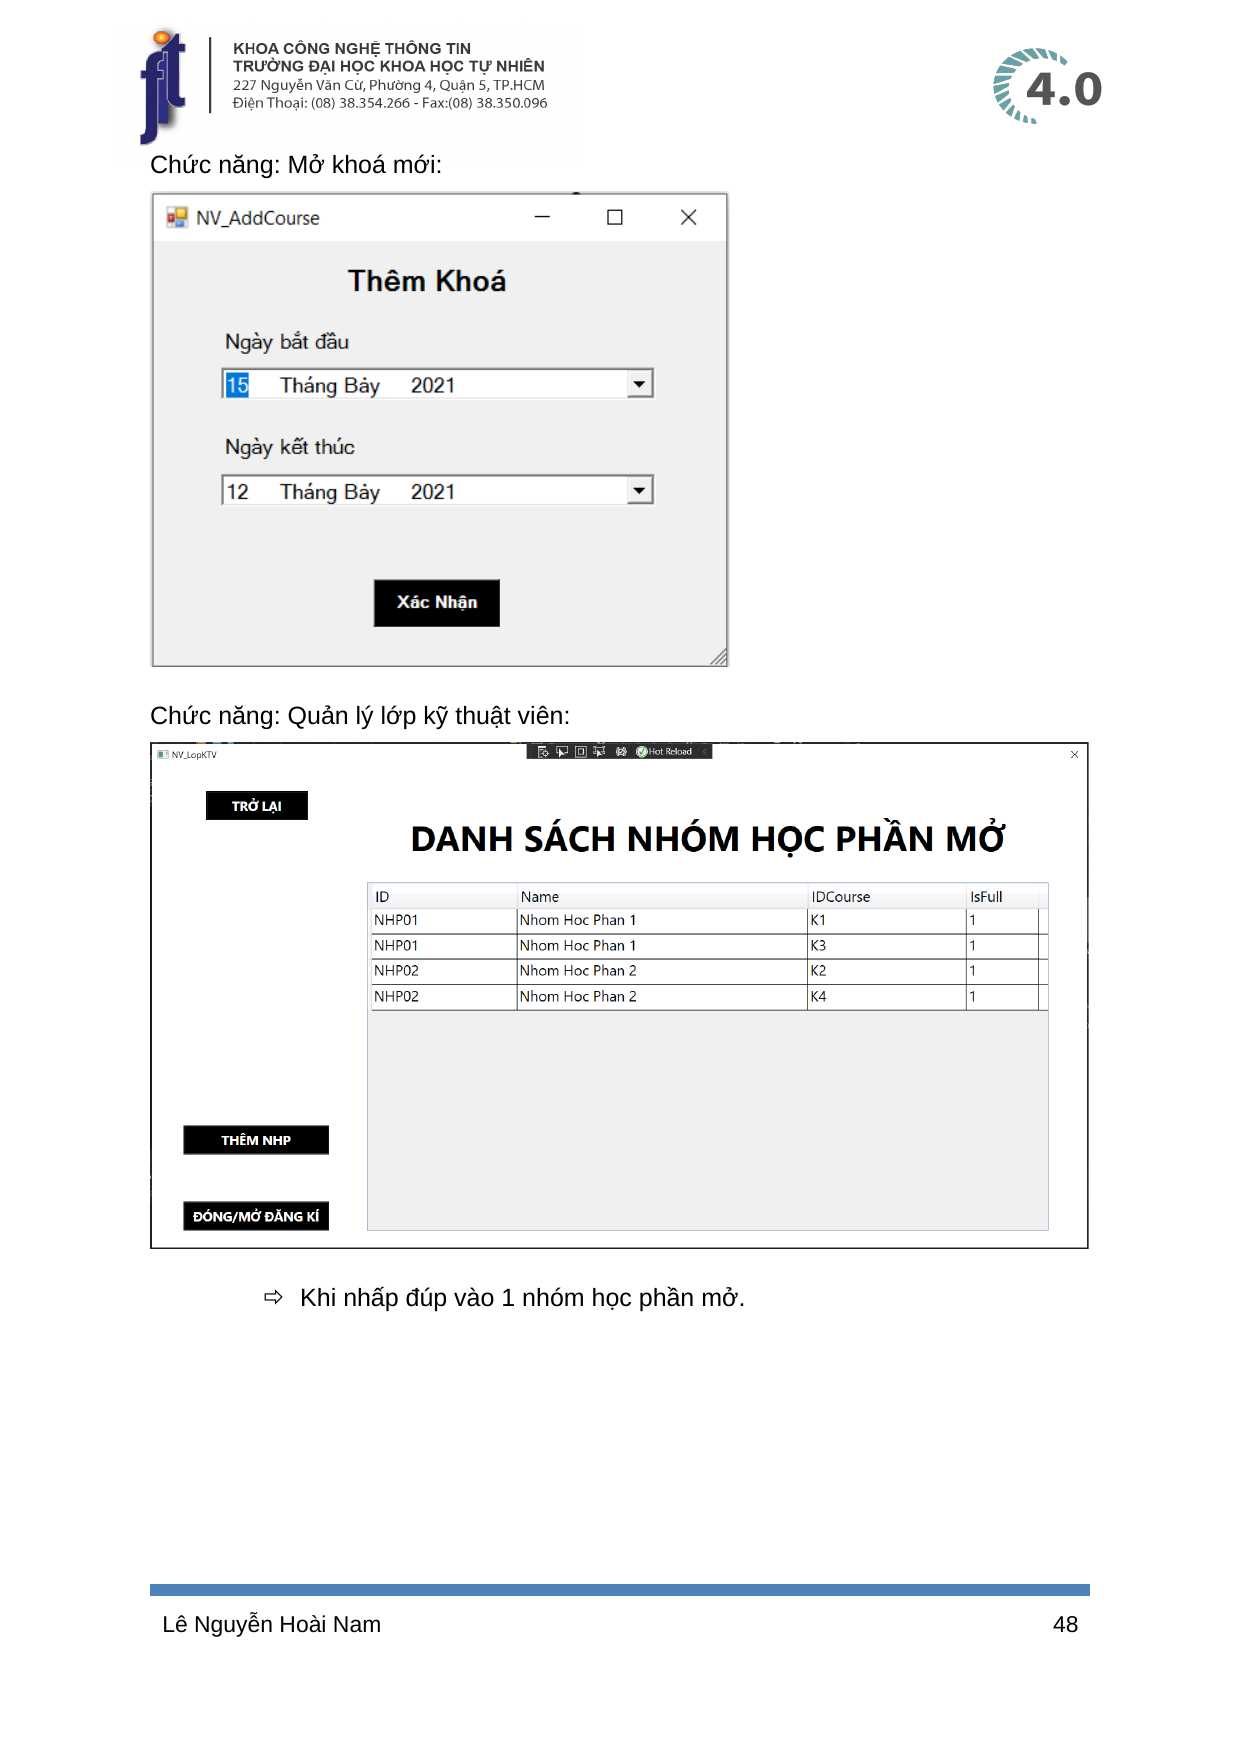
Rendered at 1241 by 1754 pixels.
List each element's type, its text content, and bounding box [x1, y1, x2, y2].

picture [117, 21, 580, 167]
picture [150, 191, 730, 667]
picture [985, 41, 1108, 127]
picture [150, 742, 1089, 1249]
list Khi nhấp đúp vào 1 nhóm học phần mở. [262, 1283, 1090, 1312]
